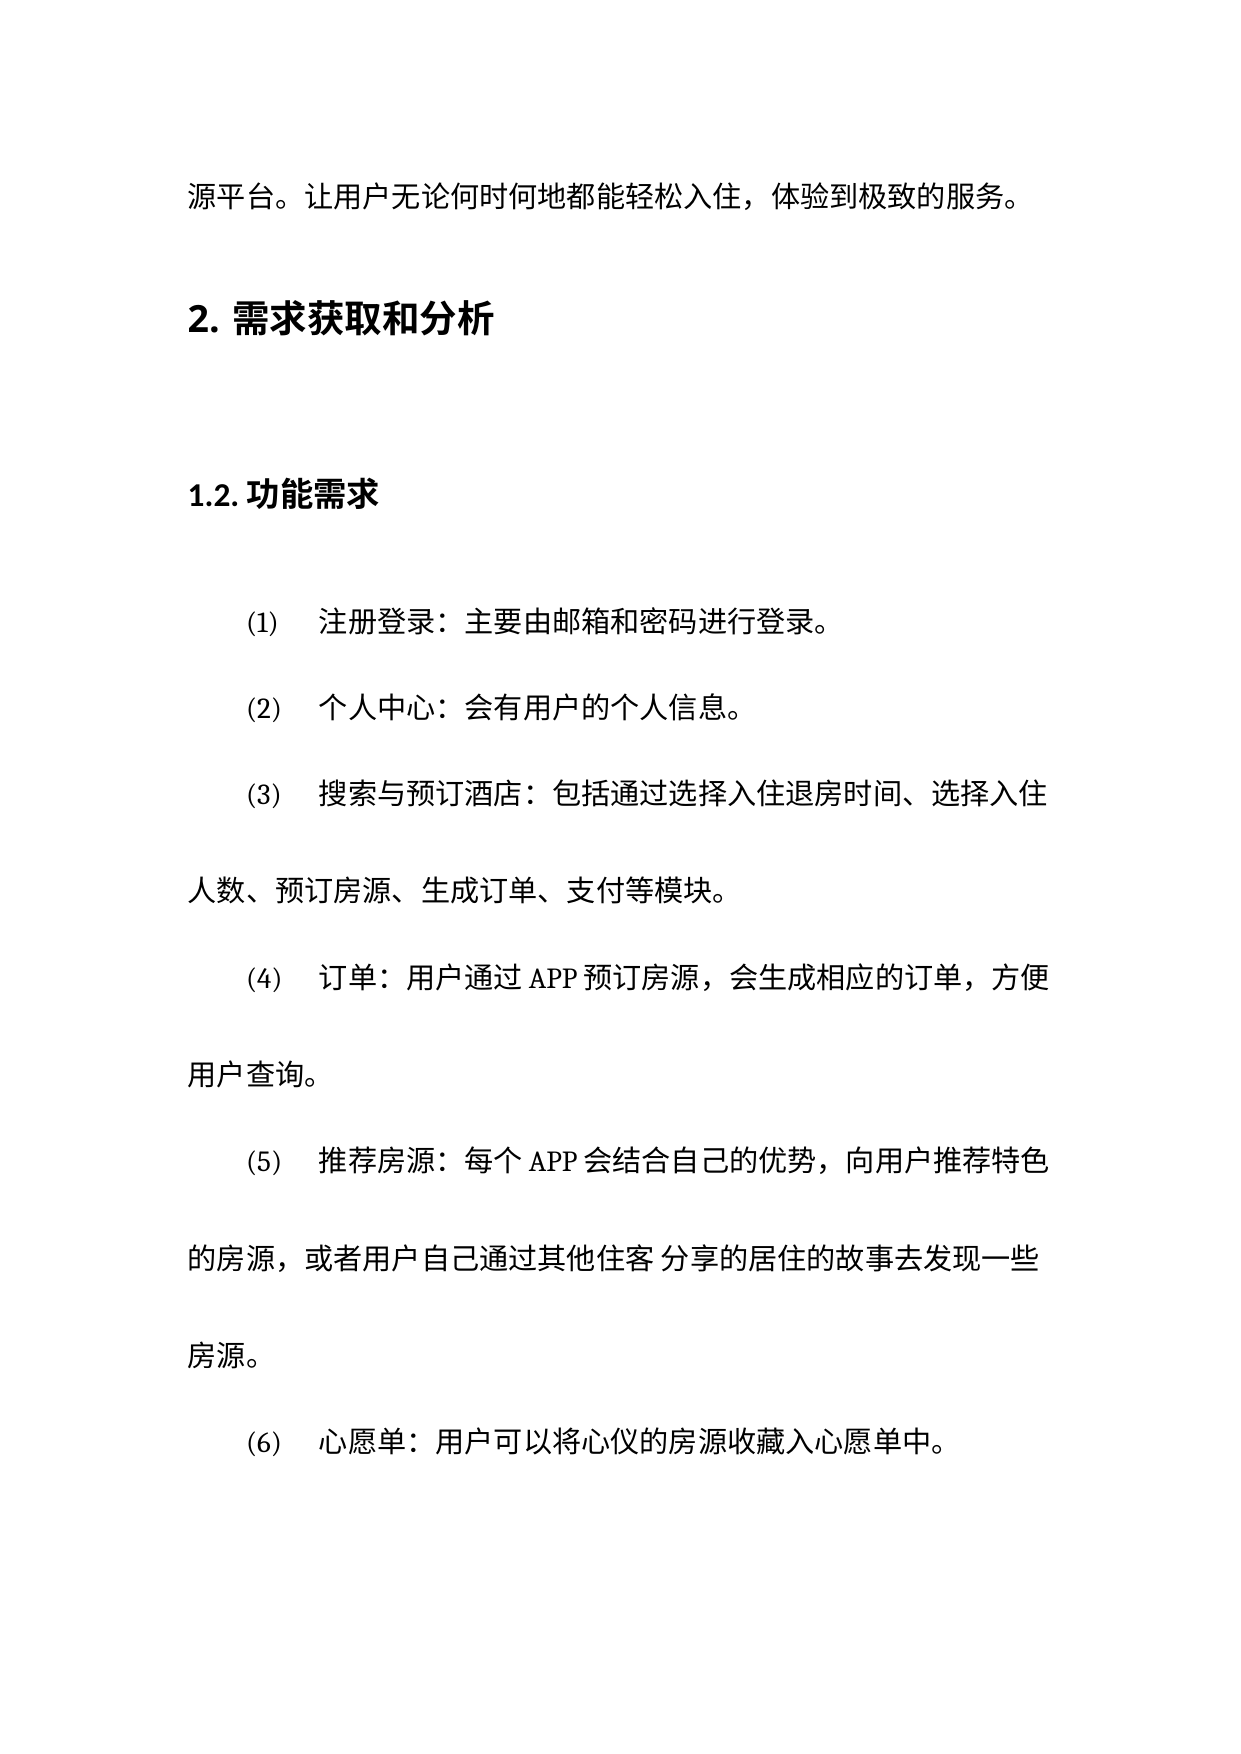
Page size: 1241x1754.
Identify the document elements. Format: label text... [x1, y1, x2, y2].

list 心愿单：用户可以将心仪的房源收藏入心愿单中。 [187, 1408, 1053, 1473]
list 搜索与预订酒店：包括通过选择入住退房时间、选择入住人数、预订房源、生成订单、支付等模块。 [187, 759, 1053, 922]
list 订单：用户通过APP预订房源，会生成相应的订单，方便用户查询。 [187, 943, 1053, 1105]
list 推荐房源：每个APP会结合自己的优势，向用户推荐特色的房源，或者用户自己通过其他住客 分享的居住的故事去发现一些房源。 [187, 1126, 1053, 1386]
subtitle 需求获取和分析 [187, 283, 1053, 348]
list 注册登录：主要由邮箱和密码进行登录。 [187, 587, 1053, 652]
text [187, 162, 1053, 227]
subtitle 功能需求 [187, 460, 1053, 525]
list 个人中心：会有用户的个人信息。 [187, 673, 1053, 738]
